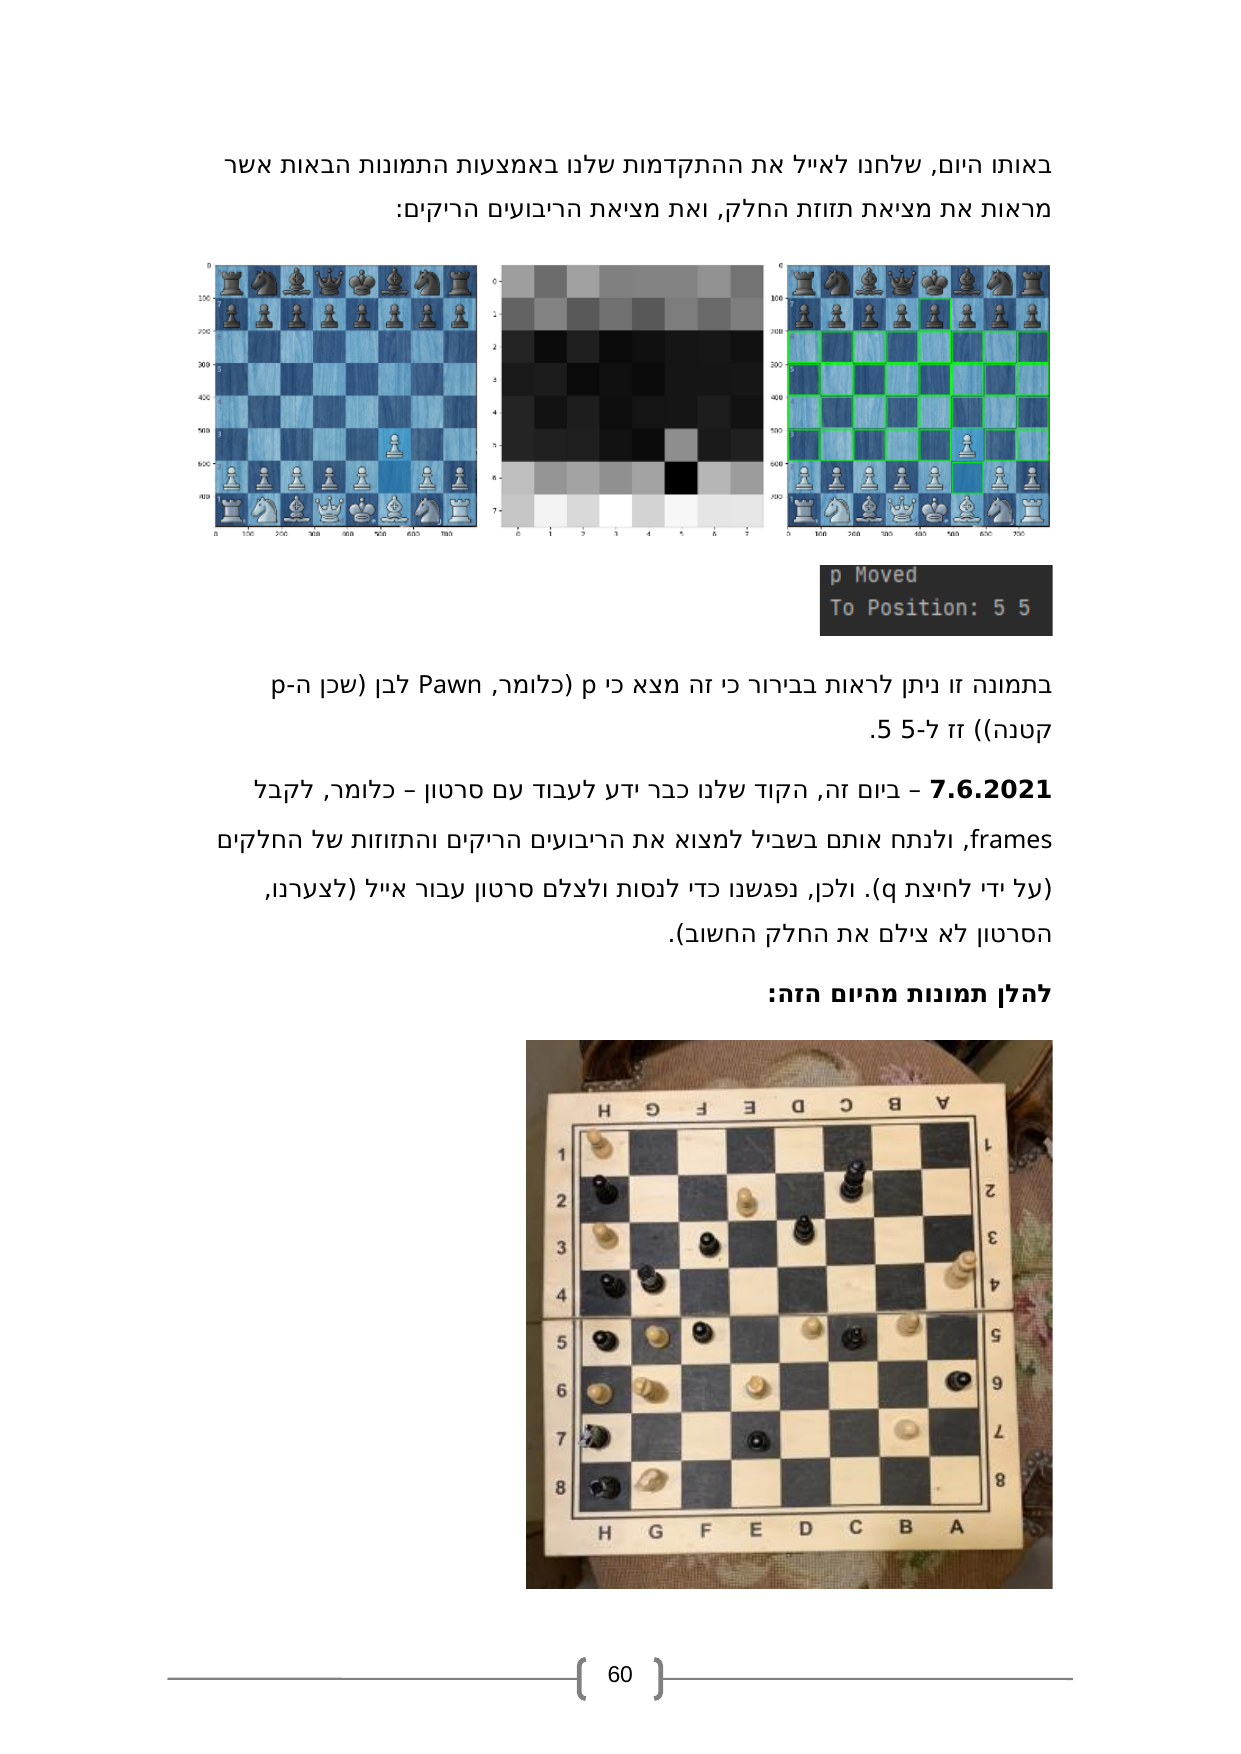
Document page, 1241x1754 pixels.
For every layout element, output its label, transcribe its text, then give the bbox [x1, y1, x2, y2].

picture [526, 1040, 1053, 1589]
picture [194, 254, 1053, 536]
text 7.6.2021 – ביום זה, הקוד שלנו כבר ידע לעבוד עם סרטון – כלומר, לקבל frames, ולנתח אותם בשביל למצוא את הריבועים הריקים והתזוזות של החלקים (על ידי לחיצת q). ולכן, נפגשנו כדי לנסות ולצלם סרטון עבור אייל (לצערנו, הסרטון לא צילם את החלק החשוב). [187, 776, 1053, 948]
picture [819, 565, 1053, 636]
text להלן תמונות מהיום הזה: [187, 979, 1053, 1009]
text בתמונה זו ניתן לראות בבירור כי זה מצא כי p (כלומר, Pawn לבן (שכן ה-p קטנה)) זז ל-5 5. [187, 667, 1053, 744]
text באותו היום, שלחנו לאייל את ההתקדמות שלנו באמצעות התמונות הבאות אשר מראות את מציאת תזוזת החלק, ואת מציאת הריבועים הריקים: [187, 150, 1053, 223]
